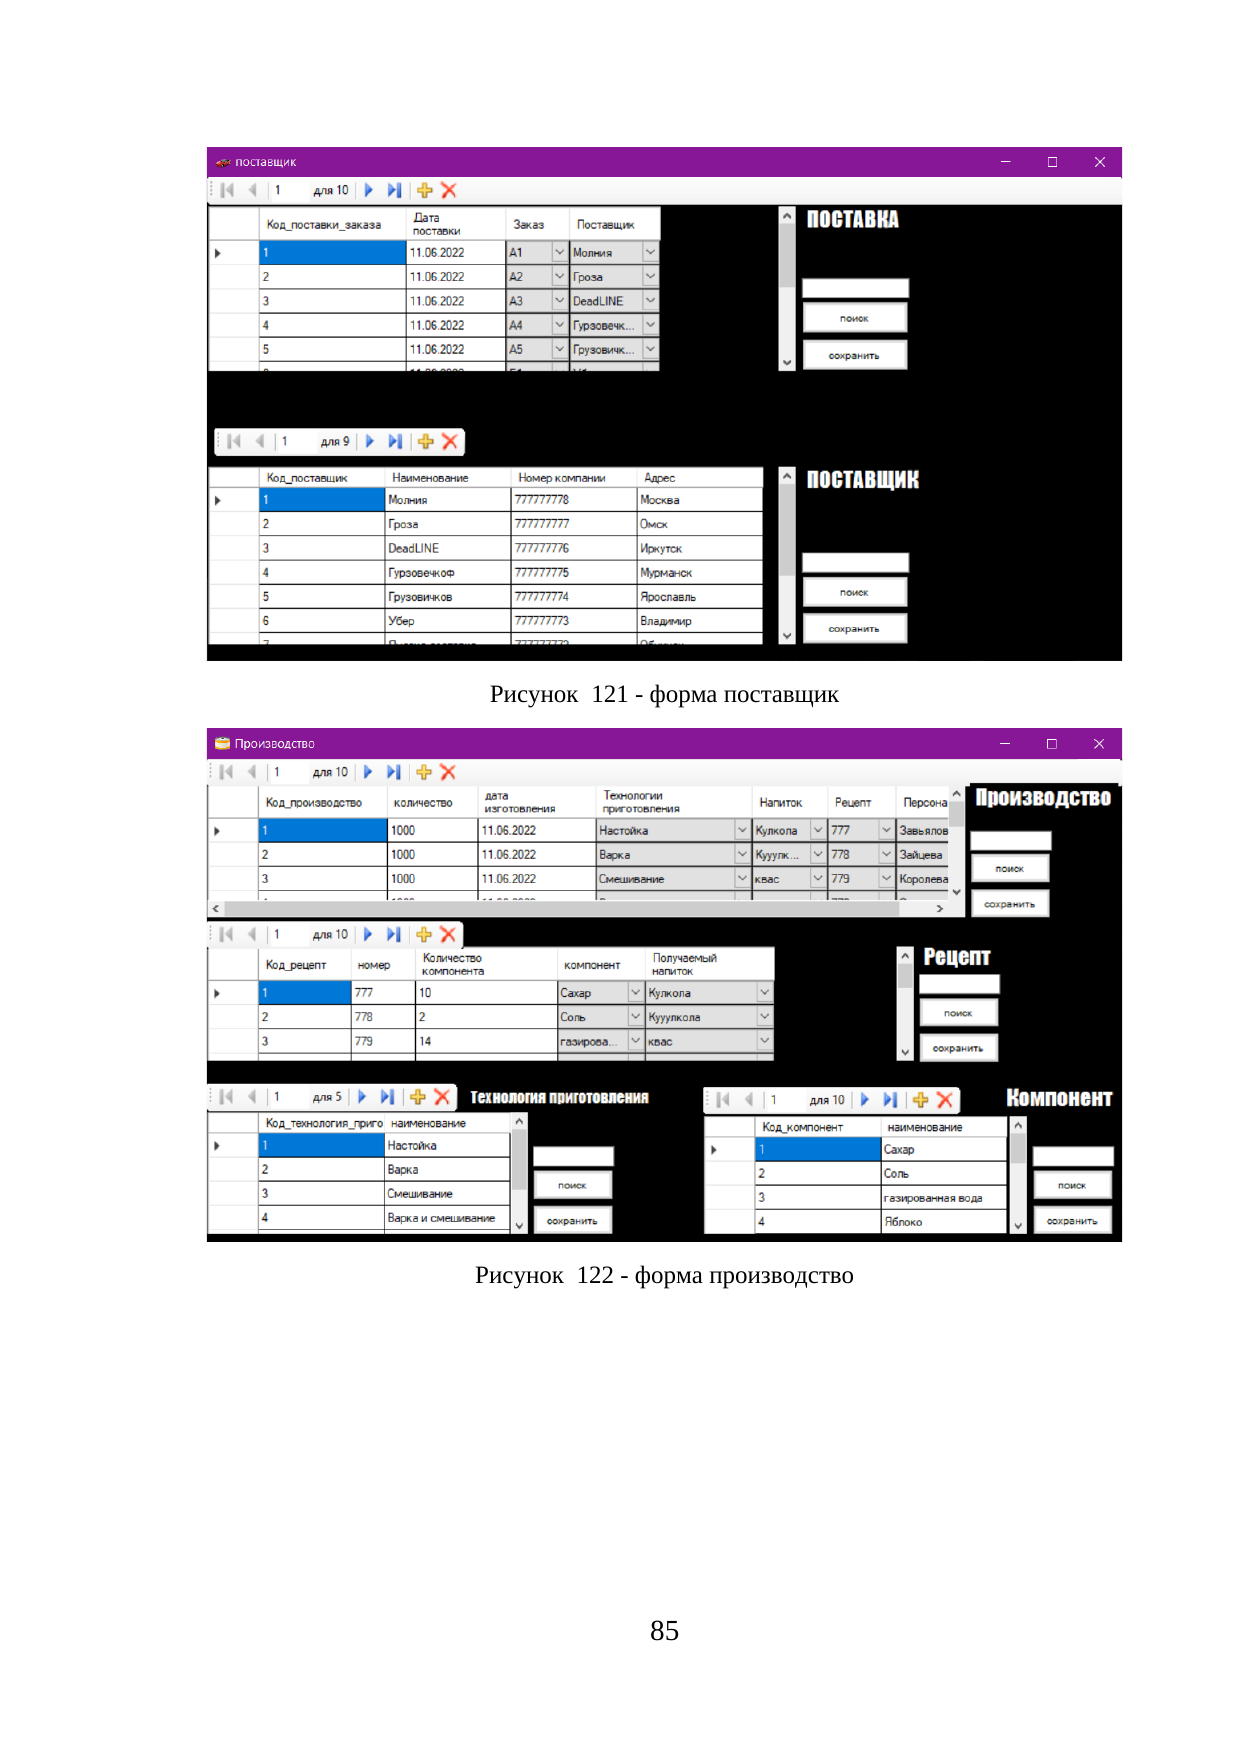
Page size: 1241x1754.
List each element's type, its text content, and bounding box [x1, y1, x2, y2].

picture [206, 728, 1123, 1242]
picture [206, 147, 1123, 661]
